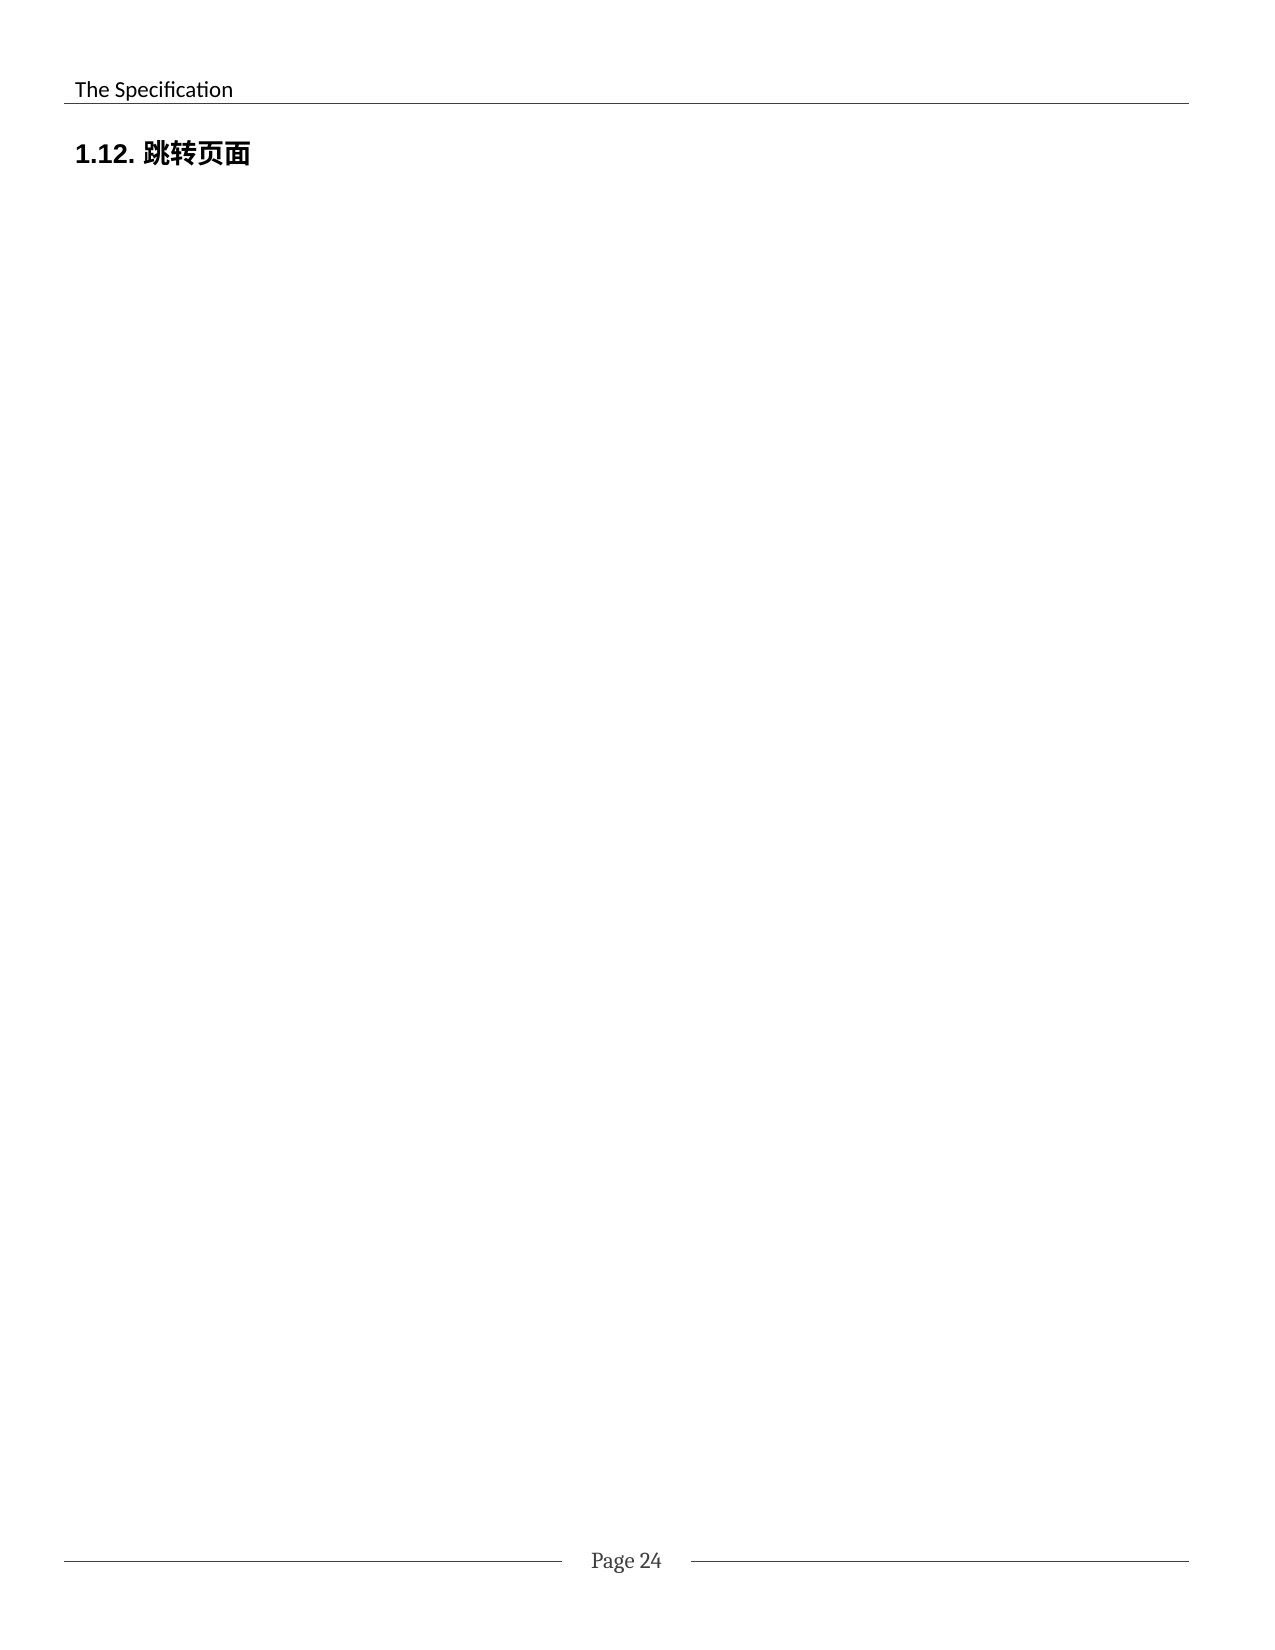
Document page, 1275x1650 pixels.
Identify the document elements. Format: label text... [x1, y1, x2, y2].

subtitle 跳转页面 [75, 138, 1200, 169]
